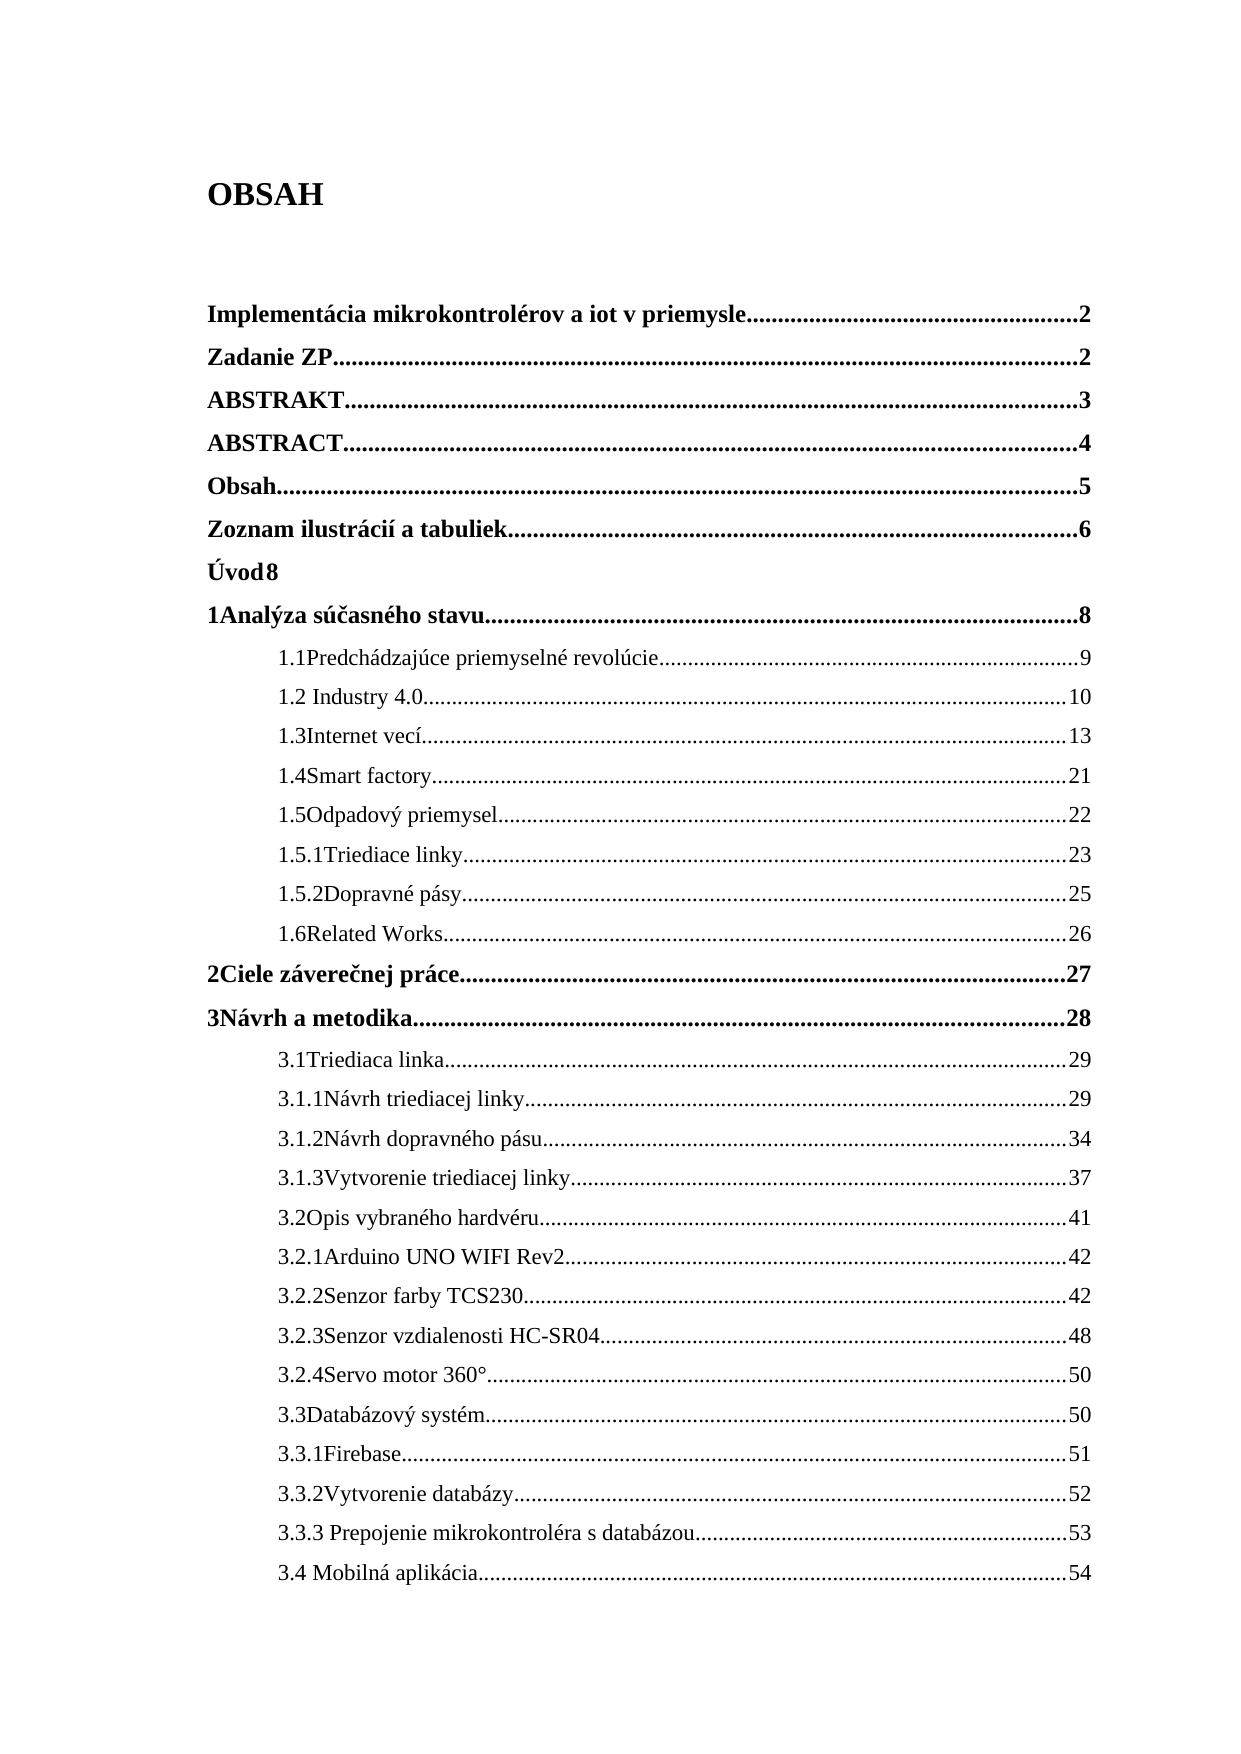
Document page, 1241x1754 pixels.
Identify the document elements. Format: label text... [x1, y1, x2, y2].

subtitle Obsah [207, 174, 1092, 212]
